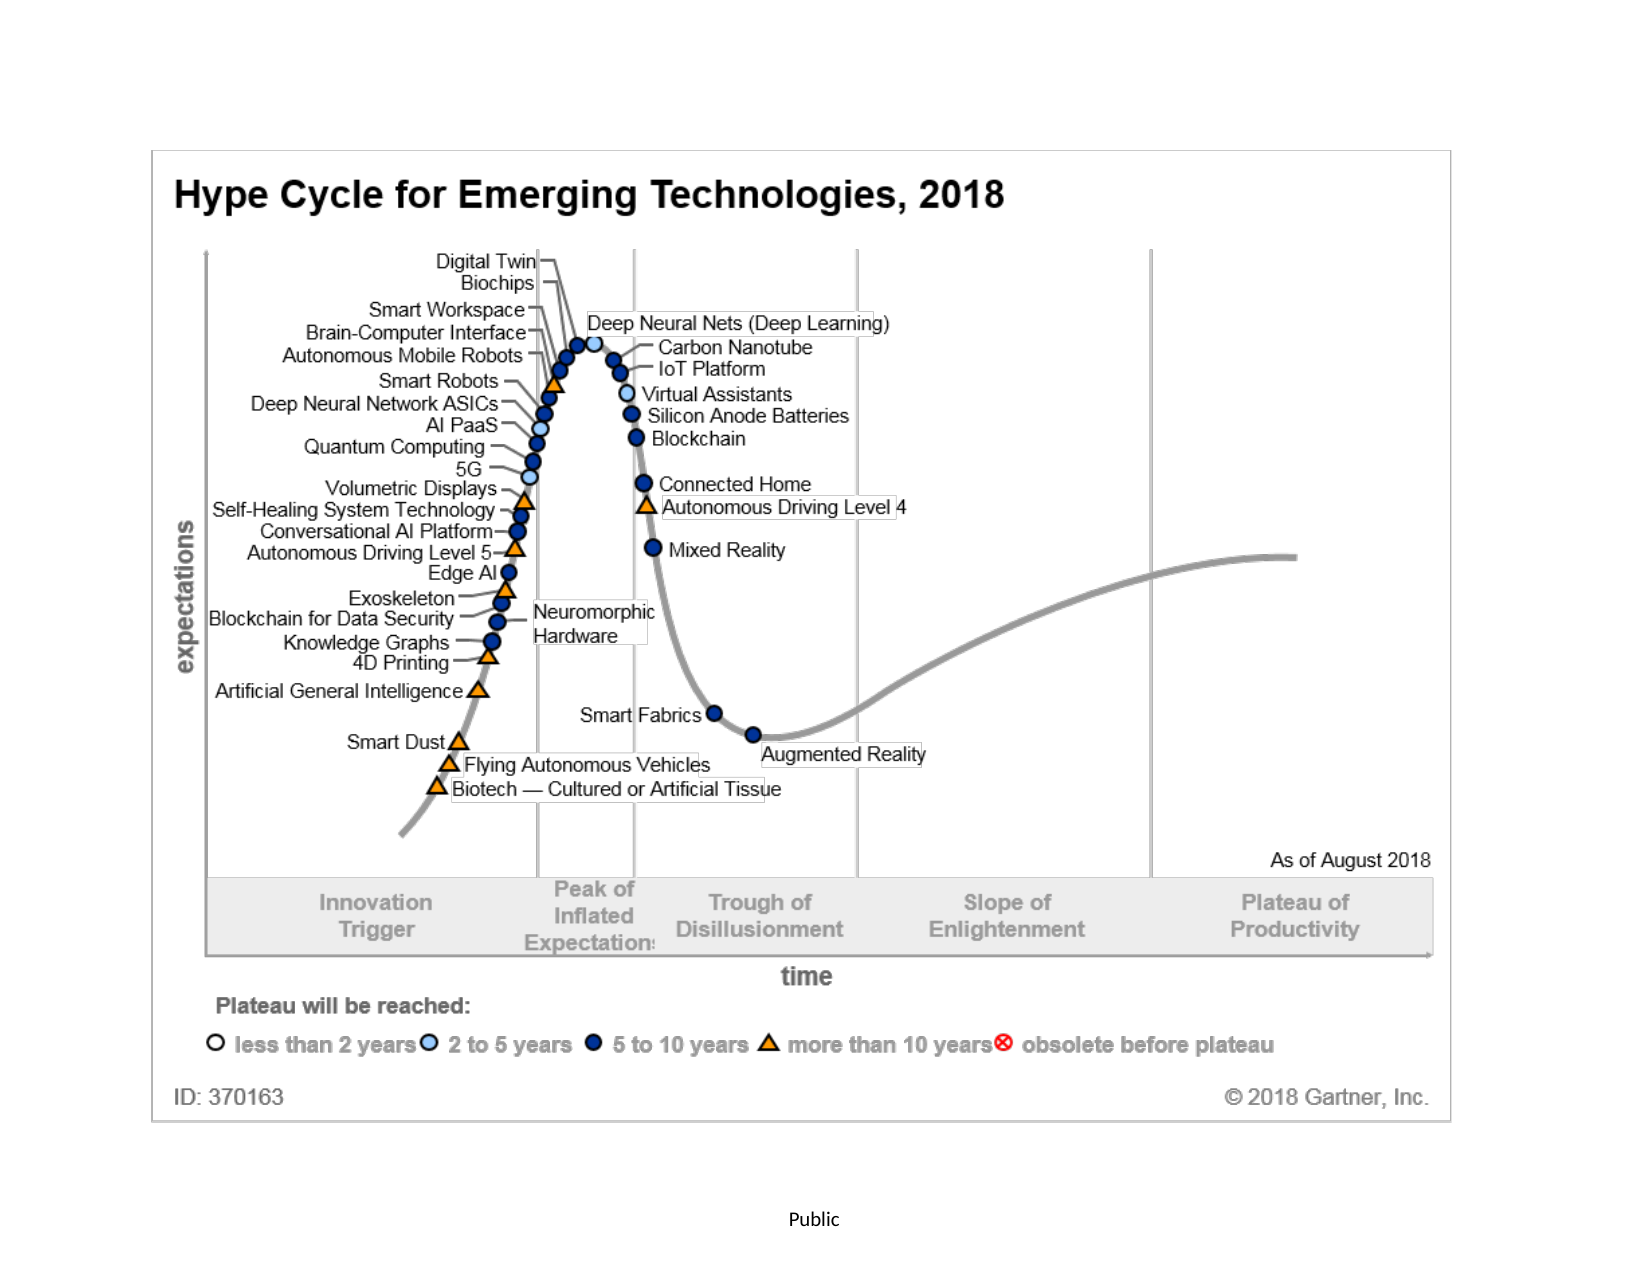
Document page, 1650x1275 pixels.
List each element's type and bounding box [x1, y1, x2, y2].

picture [150, 150, 1452, 1125]
